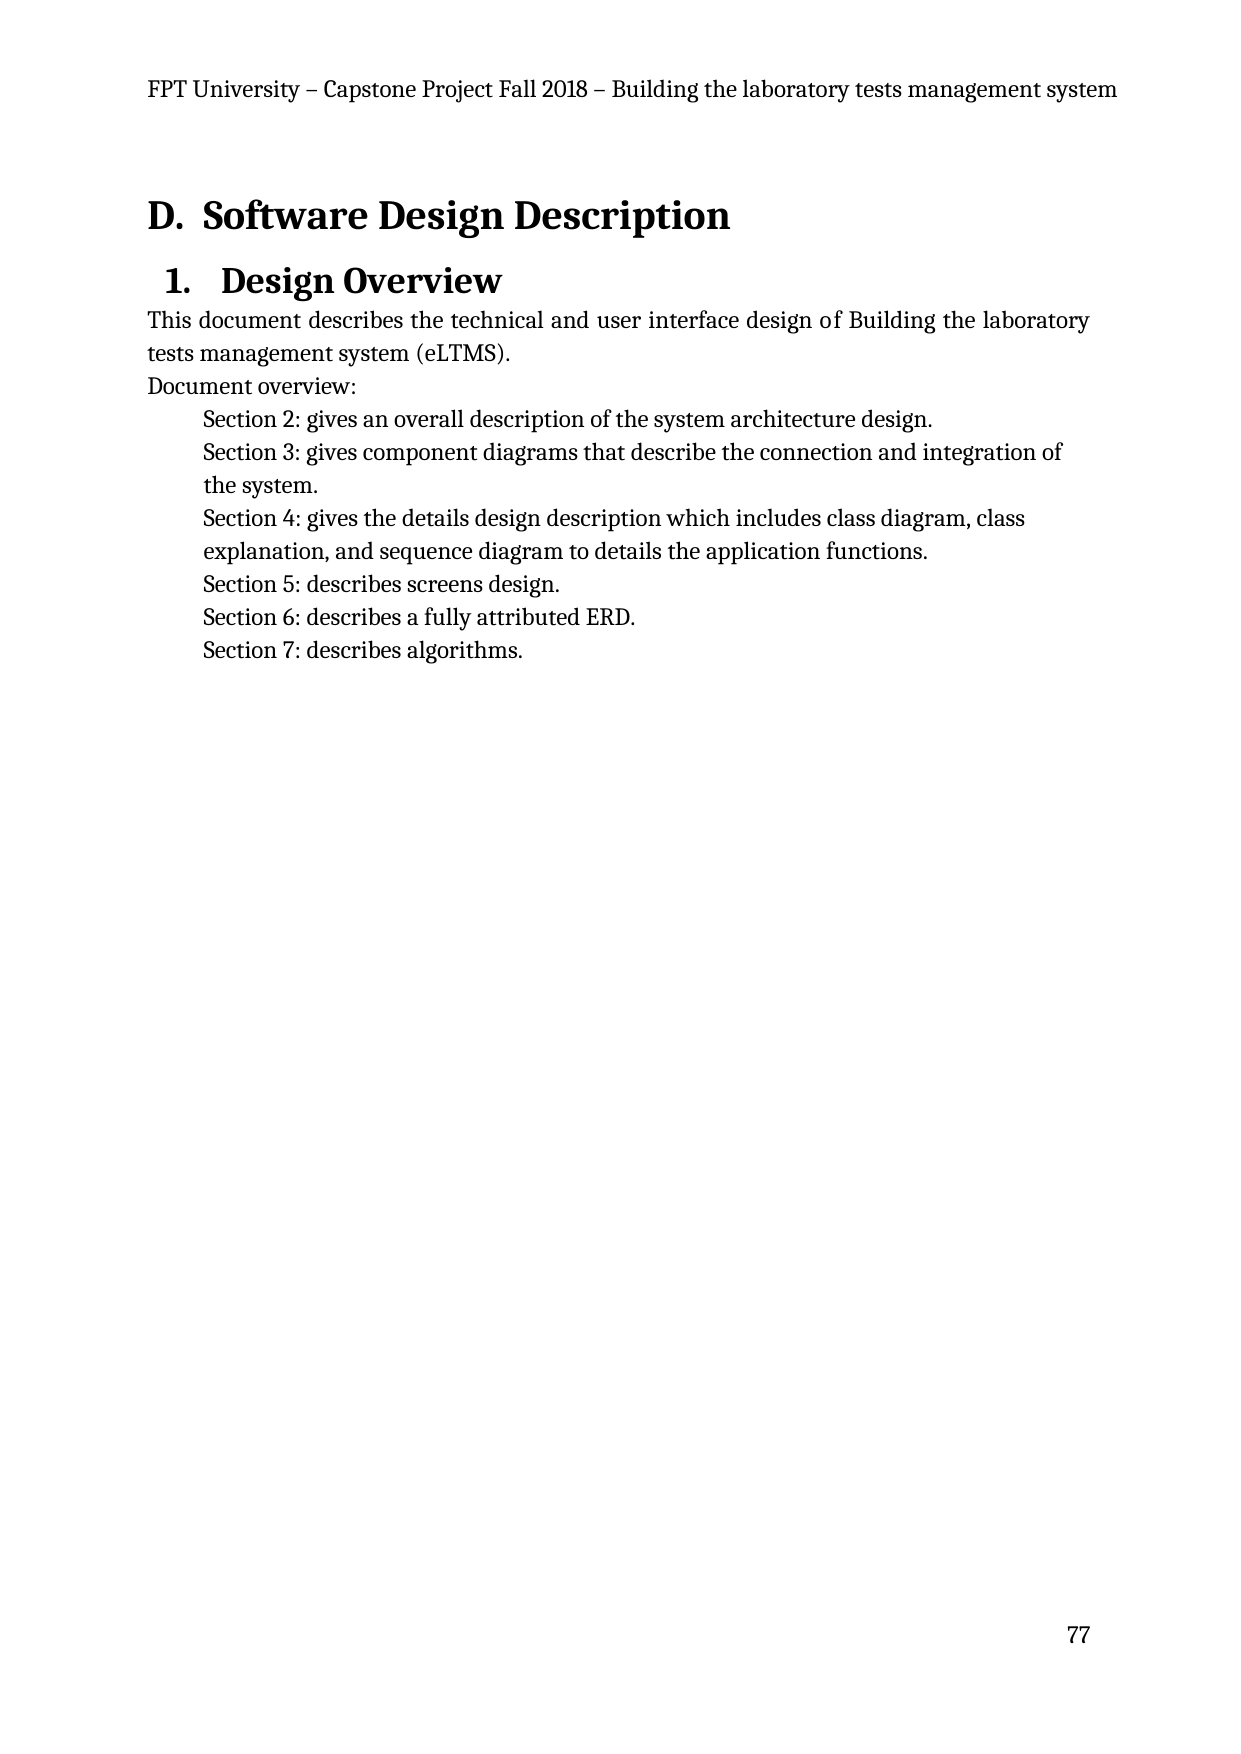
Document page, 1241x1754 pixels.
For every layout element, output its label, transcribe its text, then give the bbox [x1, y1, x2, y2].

subtitle Software Design Description [147, 192, 1090, 239]
text Document overview: [147, 372, 1090, 401]
text Section 3: gives component diagrams that describe the connection and integration of the system. [203, 438, 1090, 500]
text Section 5: describes screens design. [203, 570, 1090, 599]
text Section 2: gives an overall description of the system architecture design. [203, 405, 1090, 434]
text Section 6: describes a fully attributed ERD. [203, 603, 1090, 632]
subtitle Design Overview [191, 259, 1090, 302]
text Section 7: describes algorithms. [203, 636, 1090, 665]
text This document describes the technical and user interface design of Building the laboratory tests management system (eLTMS). [147, 306, 1090, 368]
text Section 4: gives the details design description which includes class diagram, class explanation, and sequence diagram to details the application functions. [203, 504, 1090, 566]
